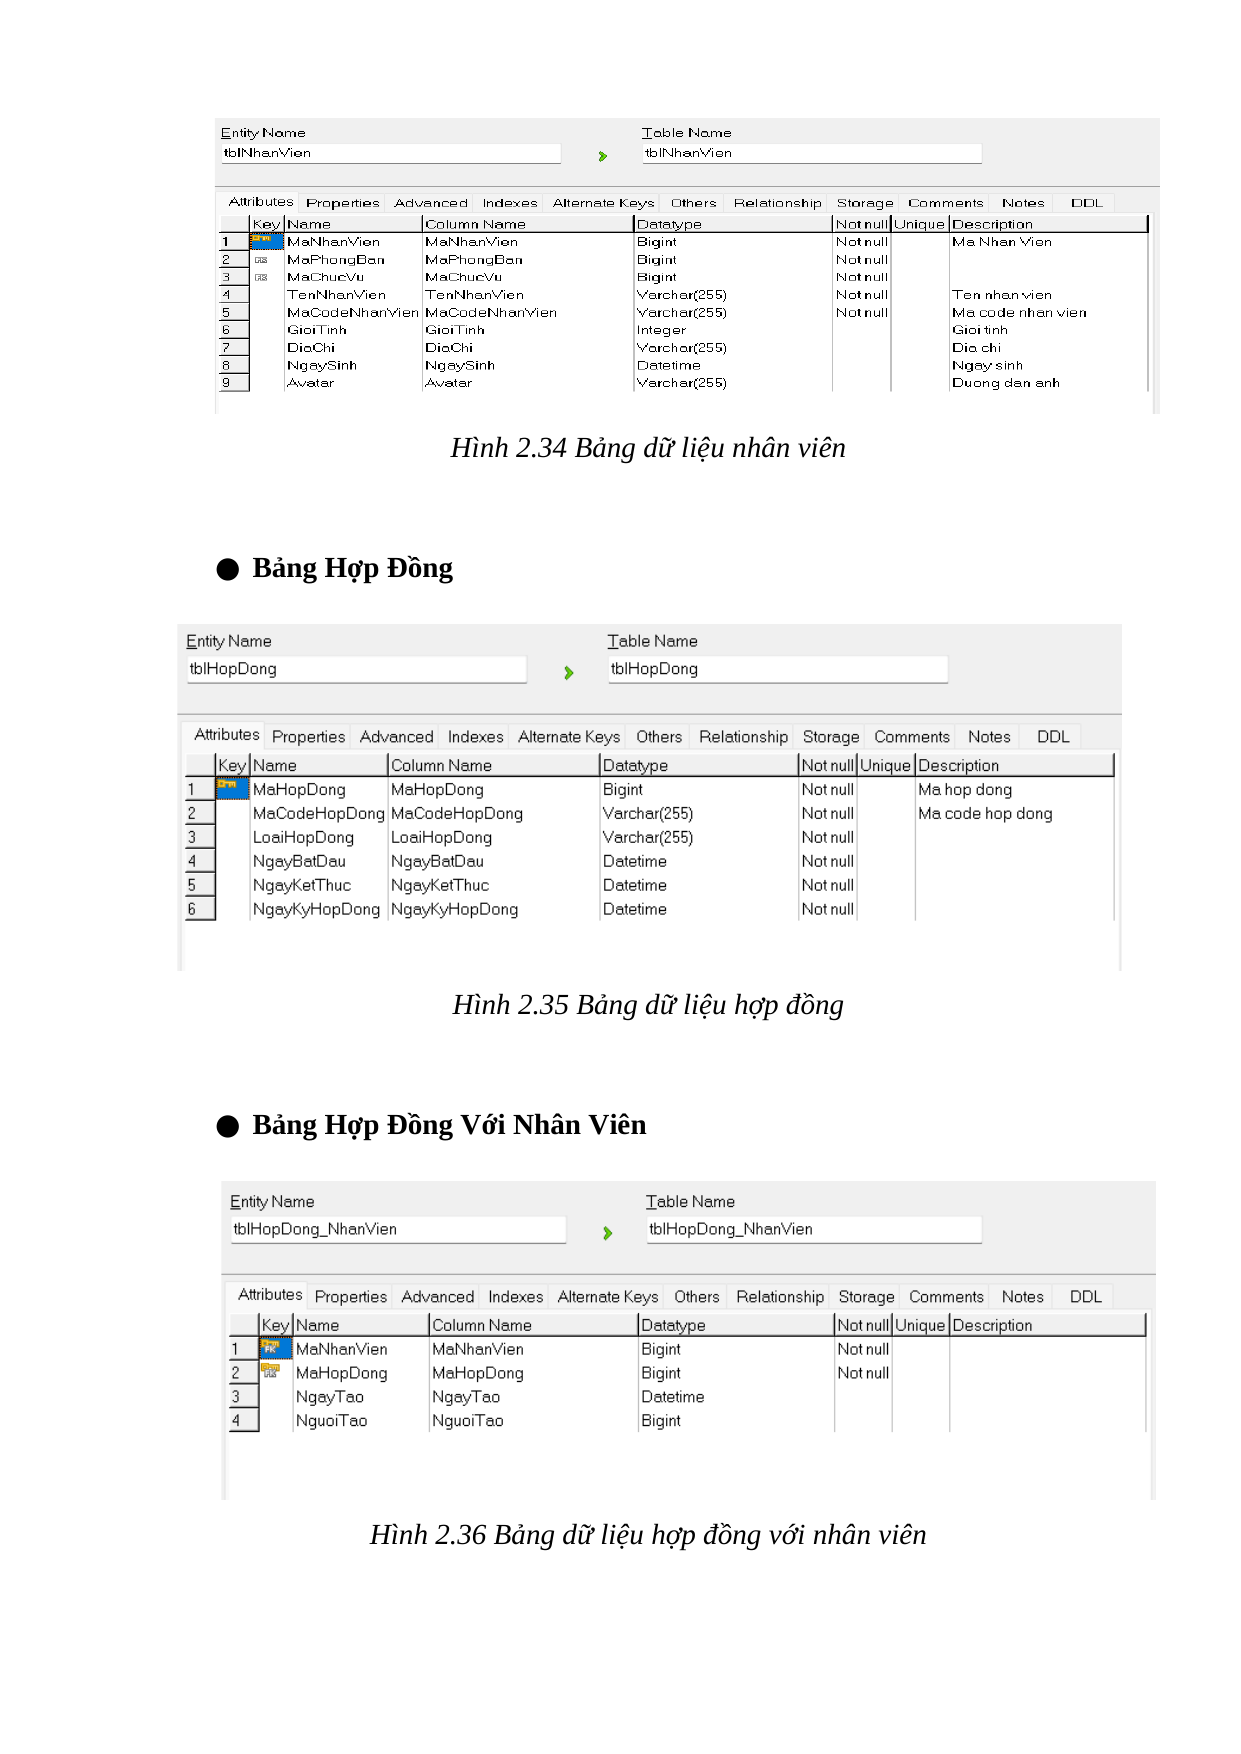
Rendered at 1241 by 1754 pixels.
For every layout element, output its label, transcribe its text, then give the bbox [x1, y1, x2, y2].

picture [177, 624, 1122, 971]
list Bảng Hợp Đồng Với Nhân Viên [215, 1092, 1122, 1151]
text Hình 2.34 Bảng dữ liệu nhân viên [177, 430, 1122, 463]
picture [214, 118, 1160, 414]
text Hình 2.35 Bảng dữ liệu hợp đồng [177, 987, 1122, 1020]
text Hình 2.36 Bảng dữ liệu hợp đồng với nhân viên [177, 1517, 1122, 1550]
picture [221, 1181, 1156, 1500]
list Bảng Hợp Đồng [215, 534, 1122, 594]
